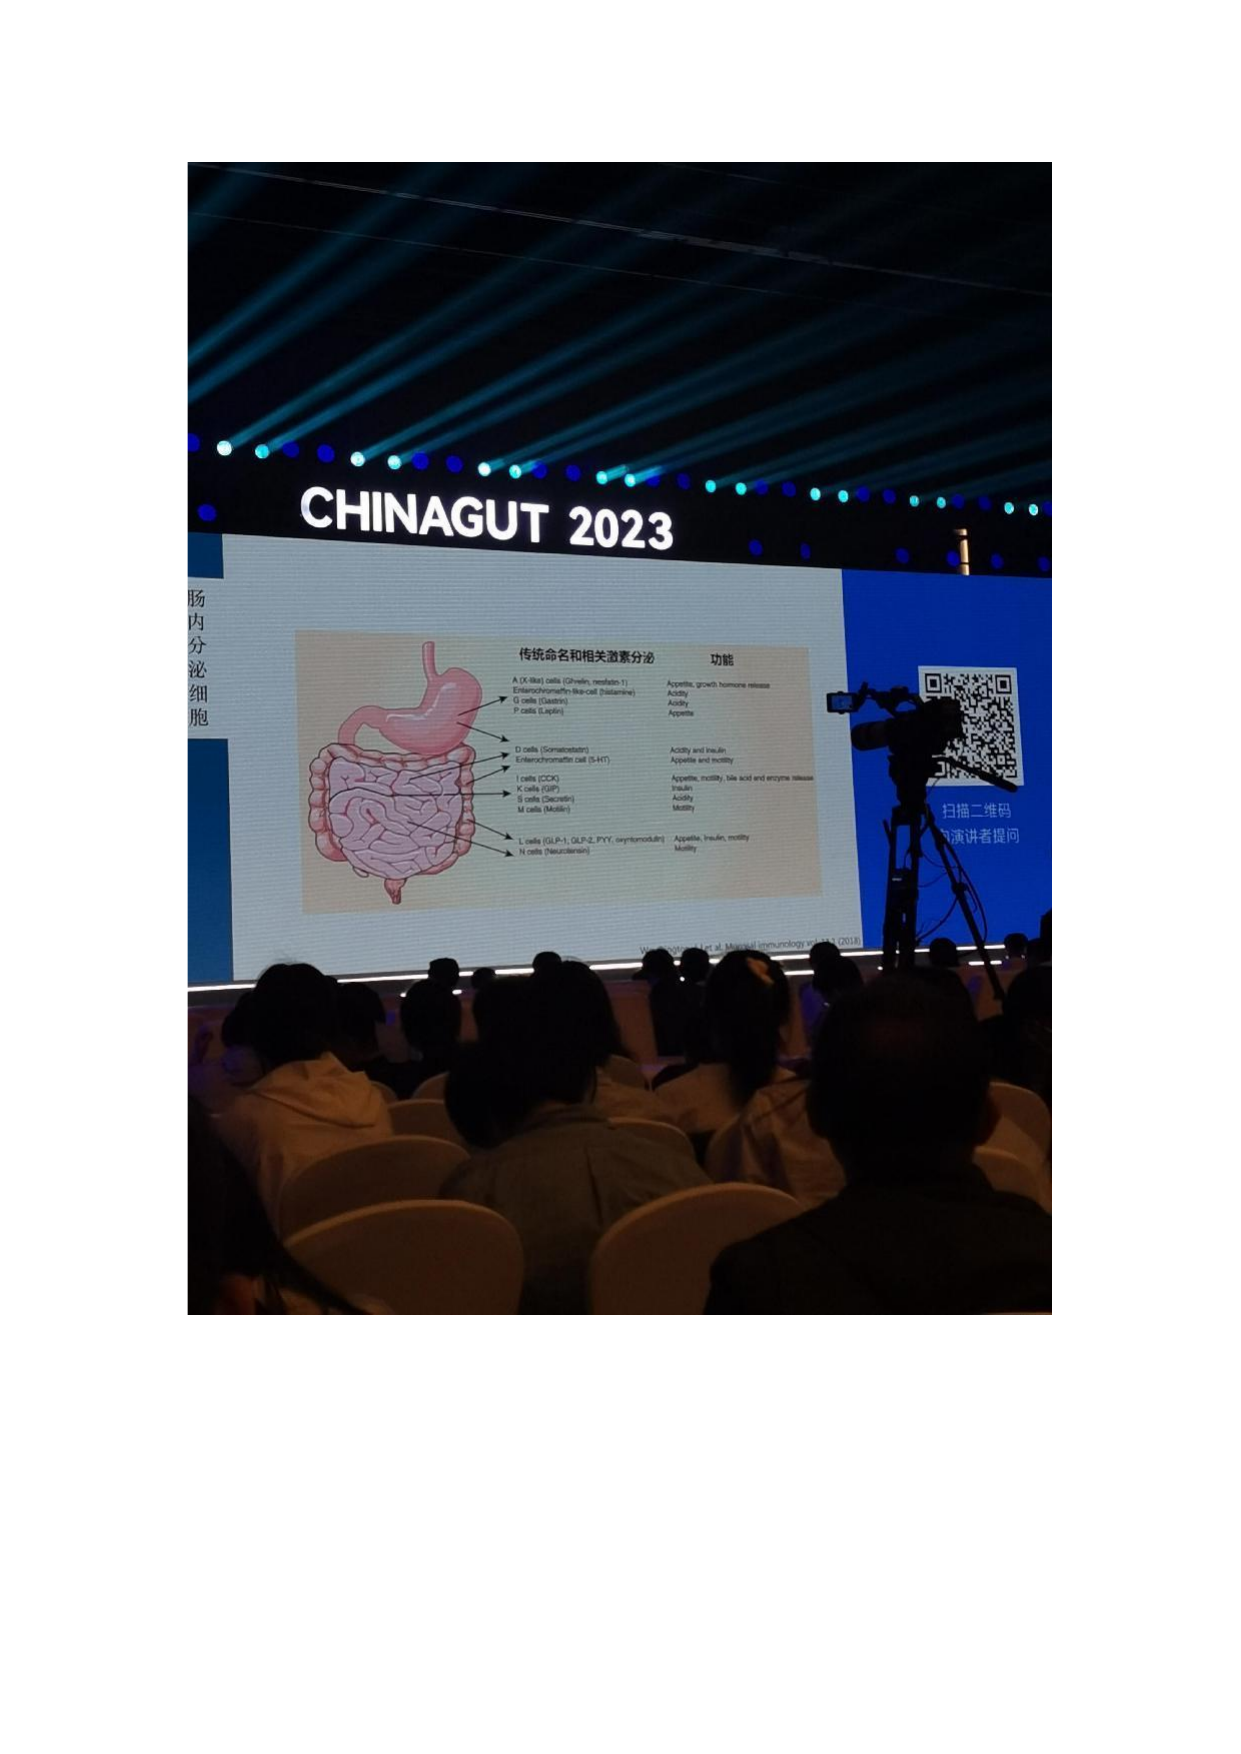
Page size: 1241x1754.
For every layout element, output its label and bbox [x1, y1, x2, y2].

picture [187, 162, 1052, 1315]
